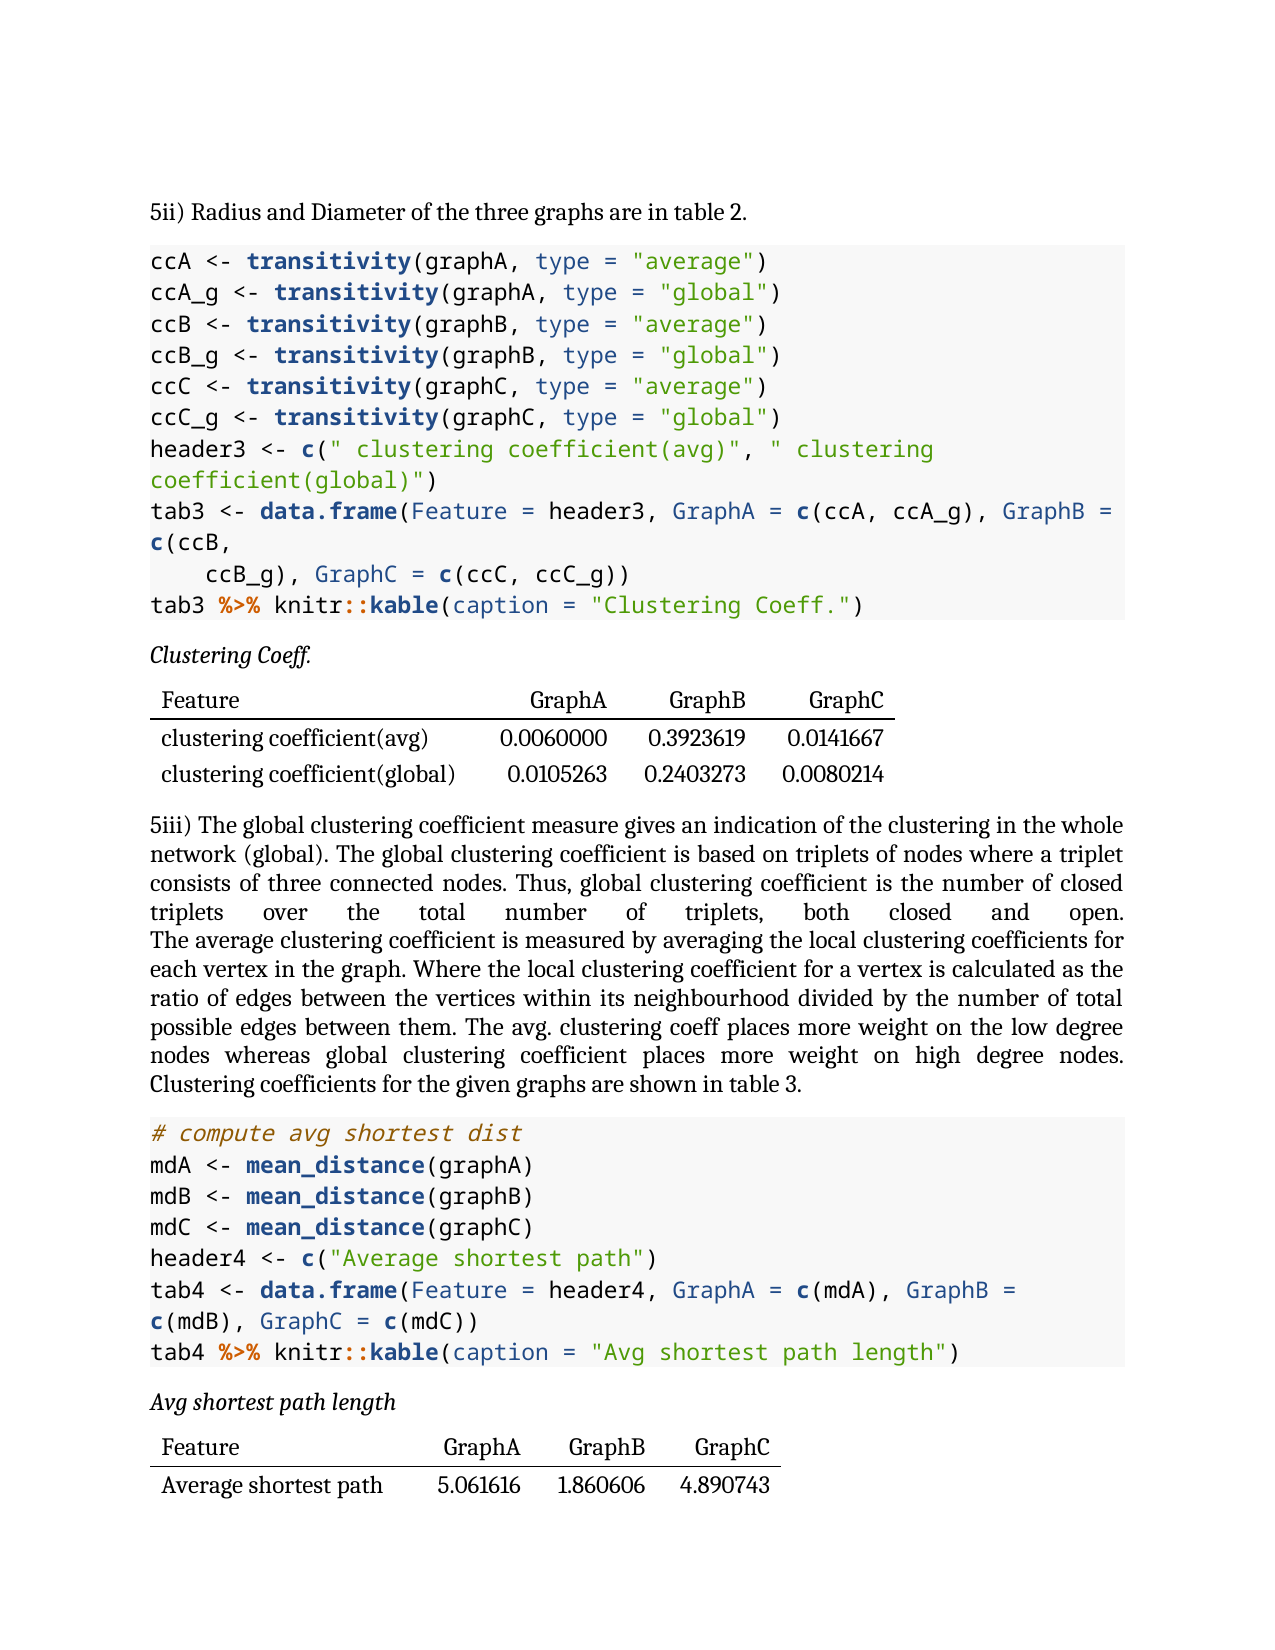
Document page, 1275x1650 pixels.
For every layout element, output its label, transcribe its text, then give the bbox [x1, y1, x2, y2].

table_header GraphA [407, 1430, 532, 1466]
table_header Feature [150, 1430, 407, 1466]
text ccA <- transitivity(graphA, type = "average") ccA_g <- transitivity(graphA, type = "global") ccB <- transitivity(graphB, type = "average") ccB_g <- transitivity(graphB, type = "global") ccC <- transitivity(graphC, type = "average") ccC_g <- transitivity(graphC, type = "global") header3 <- c(" clustering coefficient(avg)", " clustering coefficient(global)") tab3 <- data.frame(Feature = header3, GraphA = c(ccA, ccA_g), GraphB = c(ccB, ccB_g), GraphC = c(ccC, ccC_g)) tab3 %>% knitr::kable(caption = "Clustering Coeff.") [150, 245, 1125, 620]
table_header GraphB [618, 682, 757, 718]
text 5iii) The global clustering coefficient measure gives an indication of the clustering in the whole network (global). The global clustering coefficient is based on triplets of nodes where a triplet consists of three connected nodes. Thus, global clustering coefficient is the number of closed triplets over the total number of triplets, both closed and open. The average clustering coefficient is measured by averaging the local clustering coefficients for each vertex in the graph. Where the local clustering coefficient for a vertex is calculated as the ratio of edges between the vertices within its neighbourhood divided by the number of total possible edges between them. The avg. clustering coeff places more weight on the low degree nodes whereas global clustering coefficient places more weight on high degree nodes. Clustering coefficients for the given graphs are shown in table 3. [150, 811, 1125, 1099]
text Avg shortest path length [150, 1388, 1125, 1417]
table_header Feature [150, 682, 480, 718]
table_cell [150, 1467, 407, 1500]
text Clustering Coeff. [150, 641, 1125, 669]
table_cell clustering coefficient(avg) [150, 720, 480, 756]
table_cell 0.0060000 [480, 720, 618, 756]
table_cell 0.0105263 [480, 756, 618, 792]
table_cell 0.2403273 [618, 756, 757, 792]
text # compute avg shortest dist mdA <- mean_distance(graphA) mdB <- mean_distance(graphB) mdC <- mean_distance(graphC) header4 <- c("Average shortest path") tab4 <- data.frame(Feature = header4, GraphA = c(mdA), GraphB = c(mdB), GraphC = c(mdC)) tab4 %>% knitr::kable(caption = "Avg shortest path length") [150, 1117, 1125, 1367]
table_header GraphC [656, 1430, 781, 1466]
table_cell 0.0080214 [757, 756, 895, 792]
table_header GraphA [480, 682, 618, 718]
table_cell clustering coefficient(global) [150, 756, 480, 792]
table_cell 4.890743 [656, 1467, 781, 1500]
text 5ii) Radius and Diameter of the three graphs are in table 2. [150, 197, 1125, 226]
table_cell 0.3923619 [618, 720, 757, 756]
table_header GraphC [757, 682, 895, 718]
table_cell 1.860606 [532, 1467, 656, 1500]
table_header GraphB [532, 1430, 656, 1466]
table_cell 5.061616 [407, 1467, 532, 1500]
table_cell 0.0141667 [757, 720, 895, 756]
